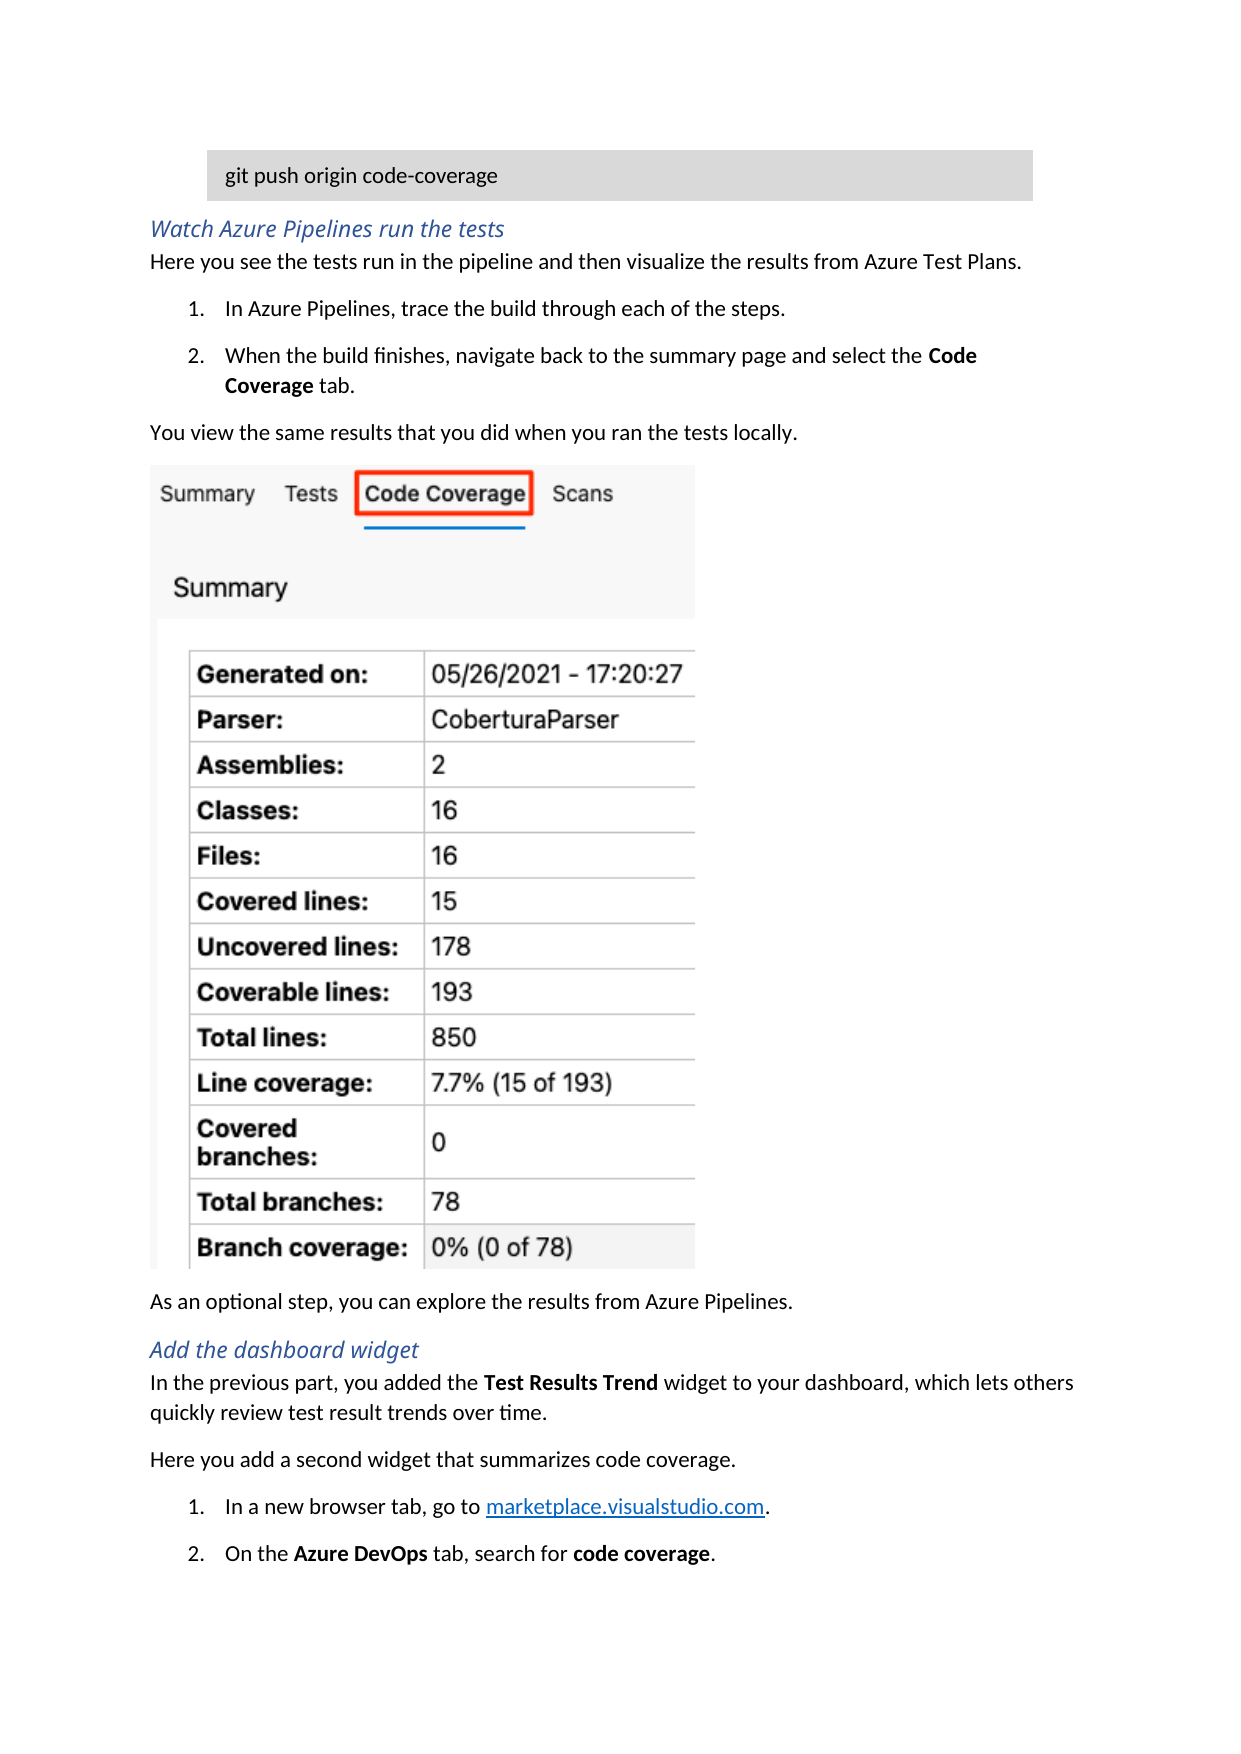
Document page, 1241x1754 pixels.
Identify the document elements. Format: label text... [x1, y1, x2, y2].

text You view the same results that you did when you ran the tests locally. [150, 418, 1090, 446]
text Here you see the tests run in the pipeline and then visualize the results from Azure Test Plans. [150, 247, 1090, 275]
list On the Azure DevOps tab, search for code coverage. [187, 1539, 1090, 1567]
text In the previous part, you added the Test Results Trend widget to your dashboard, which lets others quickly review test result trends over time. [150, 1368, 1090, 1426]
list When the build finishes, navigate back to the summary page and select the Code Coverage tab. [187, 341, 1090, 399]
list In Azure Pipelines, trace the build through each of the steps. [187, 294, 1090, 322]
text As an optional step, you can explore the results from Azure Pipelines. [150, 1287, 1090, 1316]
text Here you add a second widget that summarizes code coverage. [150, 1445, 1090, 1473]
list In a new browser tab, go to marketplace.visualstudio.com. [187, 1492, 1090, 1520]
subtitle Watch Azure Pipelines run the tests [150, 213, 1090, 245]
picture [150, 465, 696, 1269]
subtitle Add the dashboard widget [150, 1334, 1090, 1366]
text git push origin code-coverage [217, 159, 1023, 192]
